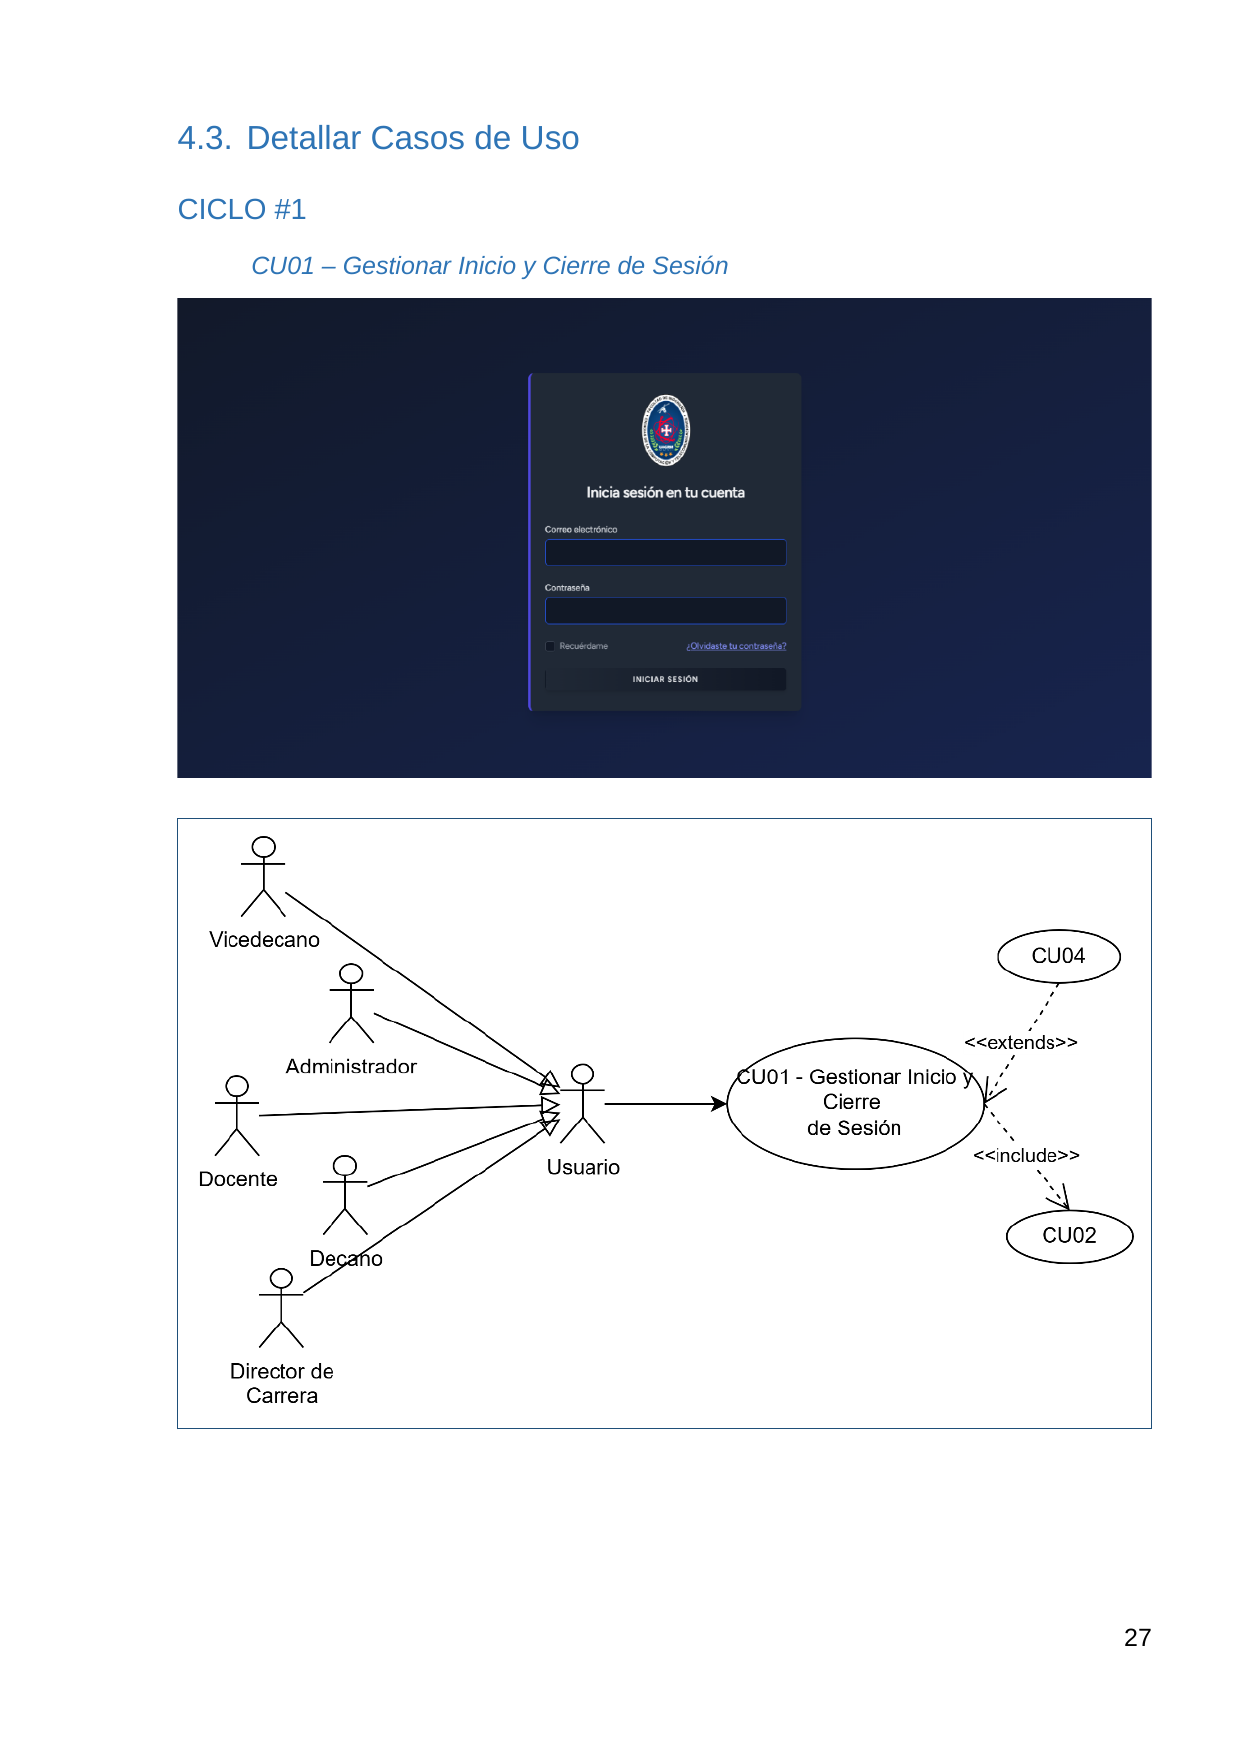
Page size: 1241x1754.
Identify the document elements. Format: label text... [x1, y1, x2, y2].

picture [178, 819, 1151, 1428]
subtitle CICLO #1 [177, 192, 1152, 226]
subtitle Detallar Casos de Uso [177, 118, 1152, 157]
picture [177, 298, 1152, 778]
subtitle CU01 – Gestionar Inicio y Cierre de Sesión [177, 251, 1152, 280]
